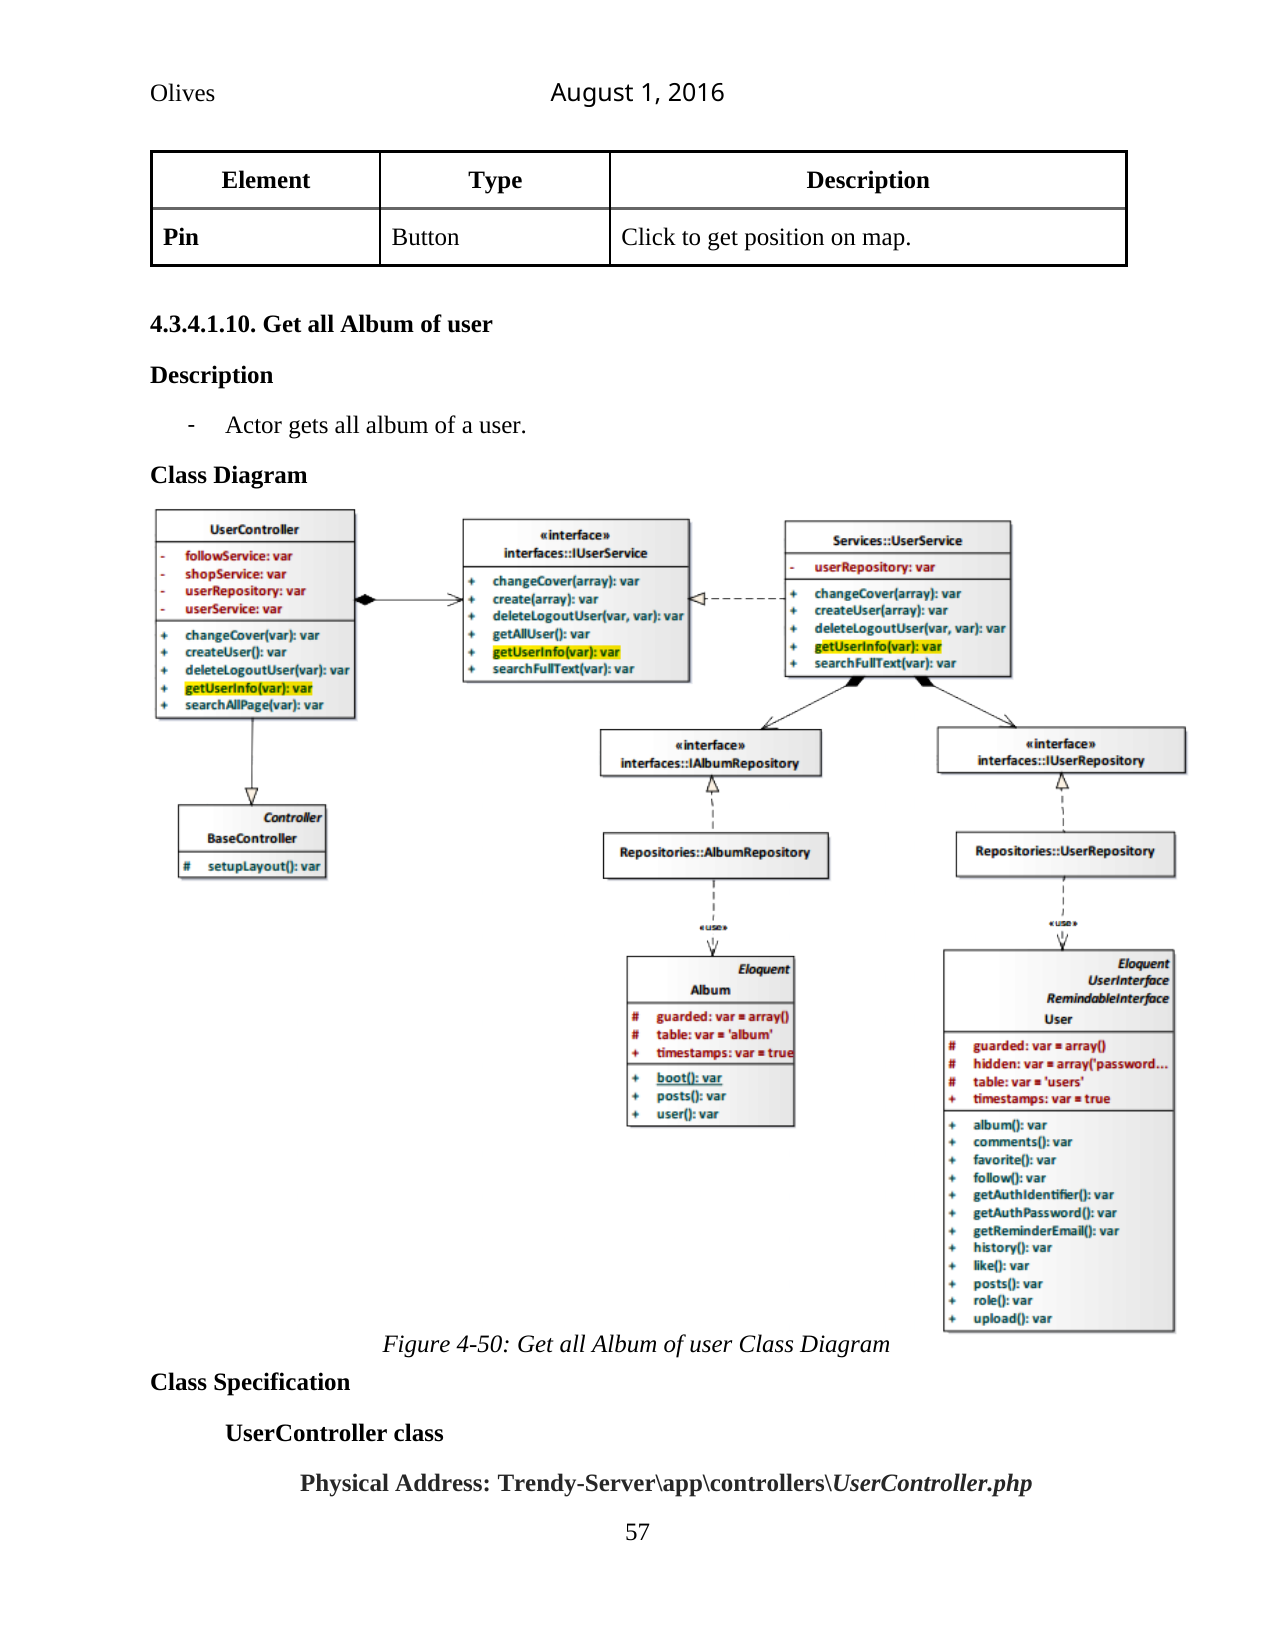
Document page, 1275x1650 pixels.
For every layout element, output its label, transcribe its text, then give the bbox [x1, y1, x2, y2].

picture [806, 1337, 815, 1344]
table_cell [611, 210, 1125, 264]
subtitle Class Diagram [150, 456, 1125, 491]
subtitle Physical Address: Trendy-Server\app\controllers\UserController.php [300, 1463, 1125, 1499]
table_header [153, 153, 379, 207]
subtitle Class Specification [150, 1362, 1125, 1398]
subtitle UserController class [225, 1413, 1125, 1448]
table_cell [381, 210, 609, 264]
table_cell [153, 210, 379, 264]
list Actor gets all album of a user. [187, 405, 1125, 441]
subtitle Description [150, 355, 1125, 390]
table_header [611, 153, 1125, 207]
subtitle 4.3.4.1.10. Get all Album of user [150, 304, 1125, 340]
picture [150, 506, 1203, 1344]
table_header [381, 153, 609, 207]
